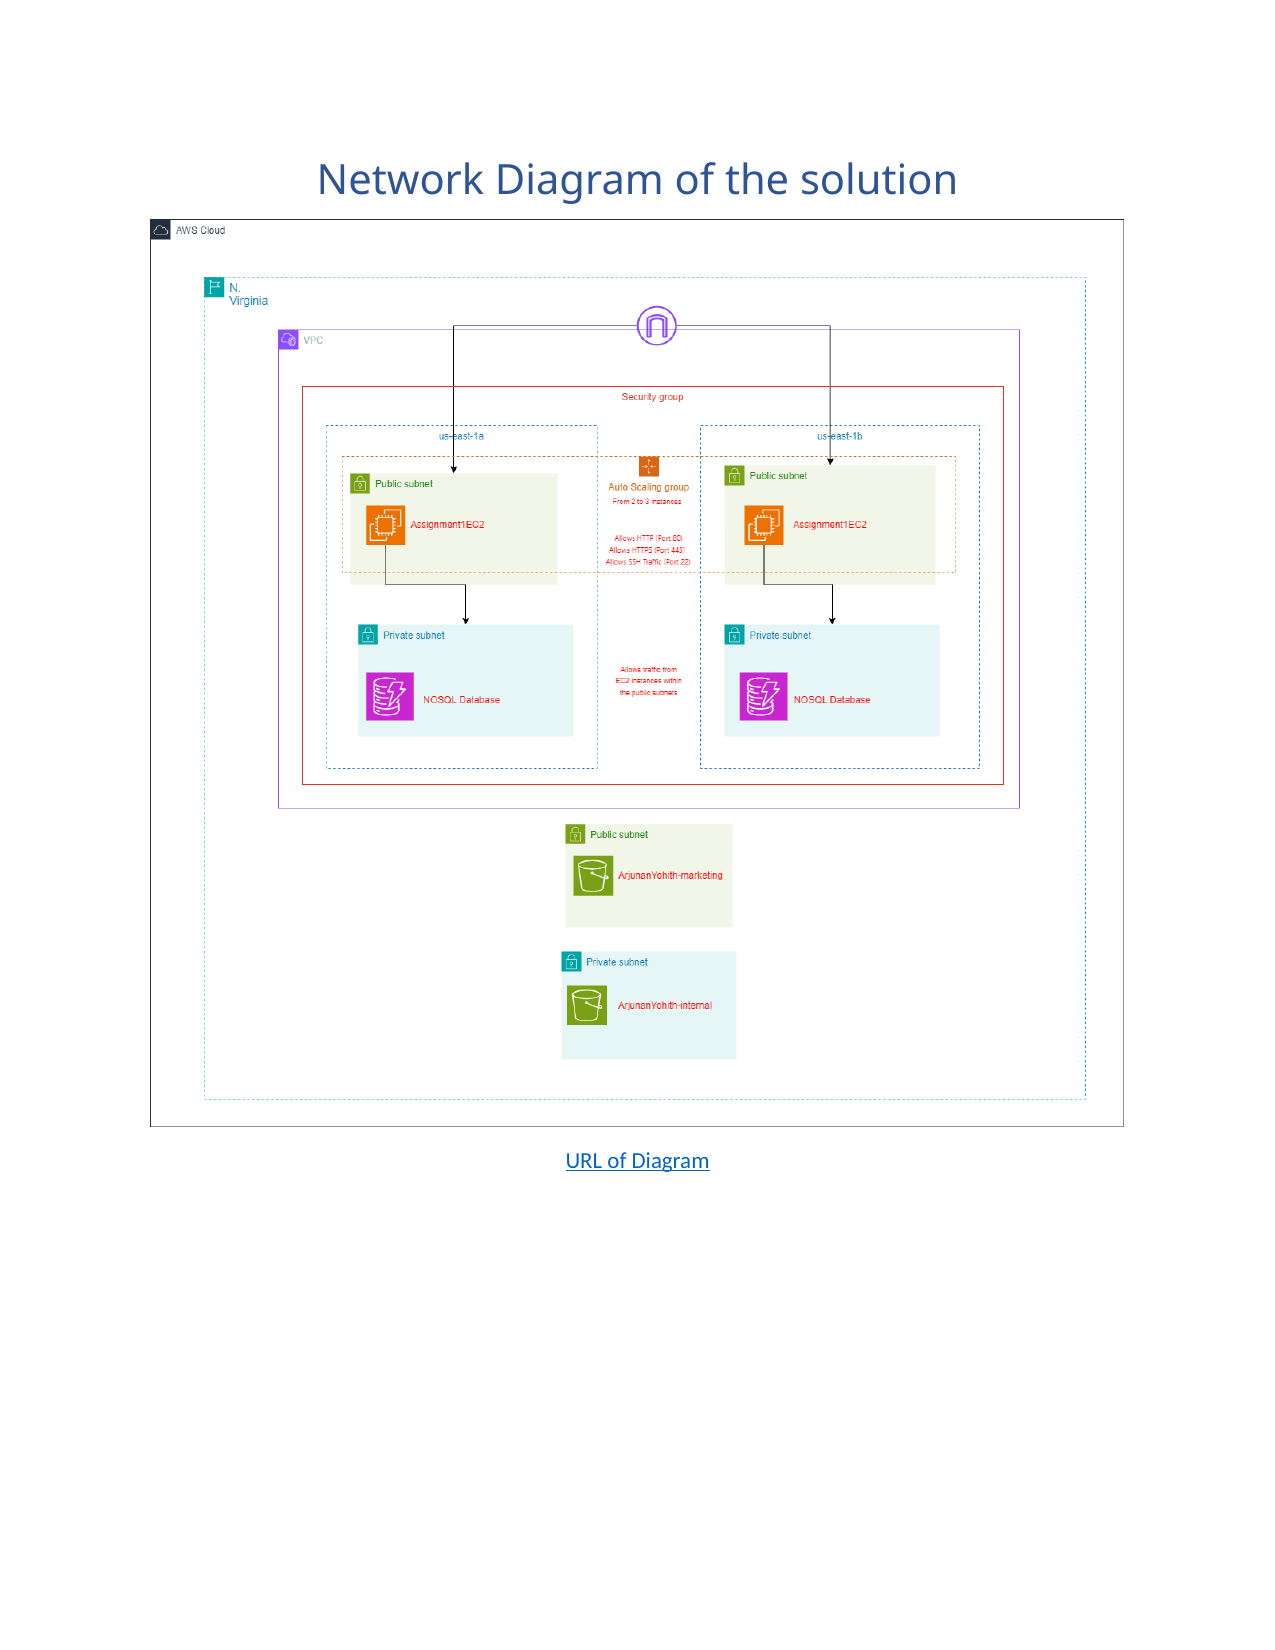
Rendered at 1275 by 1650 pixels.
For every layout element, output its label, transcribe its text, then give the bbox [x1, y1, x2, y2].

subtitle Network Diagram of the solution [150, 150, 1125, 207]
text URL of Diagram [150, 1146, 1125, 1174]
picture [150, 219, 1124, 1127]
